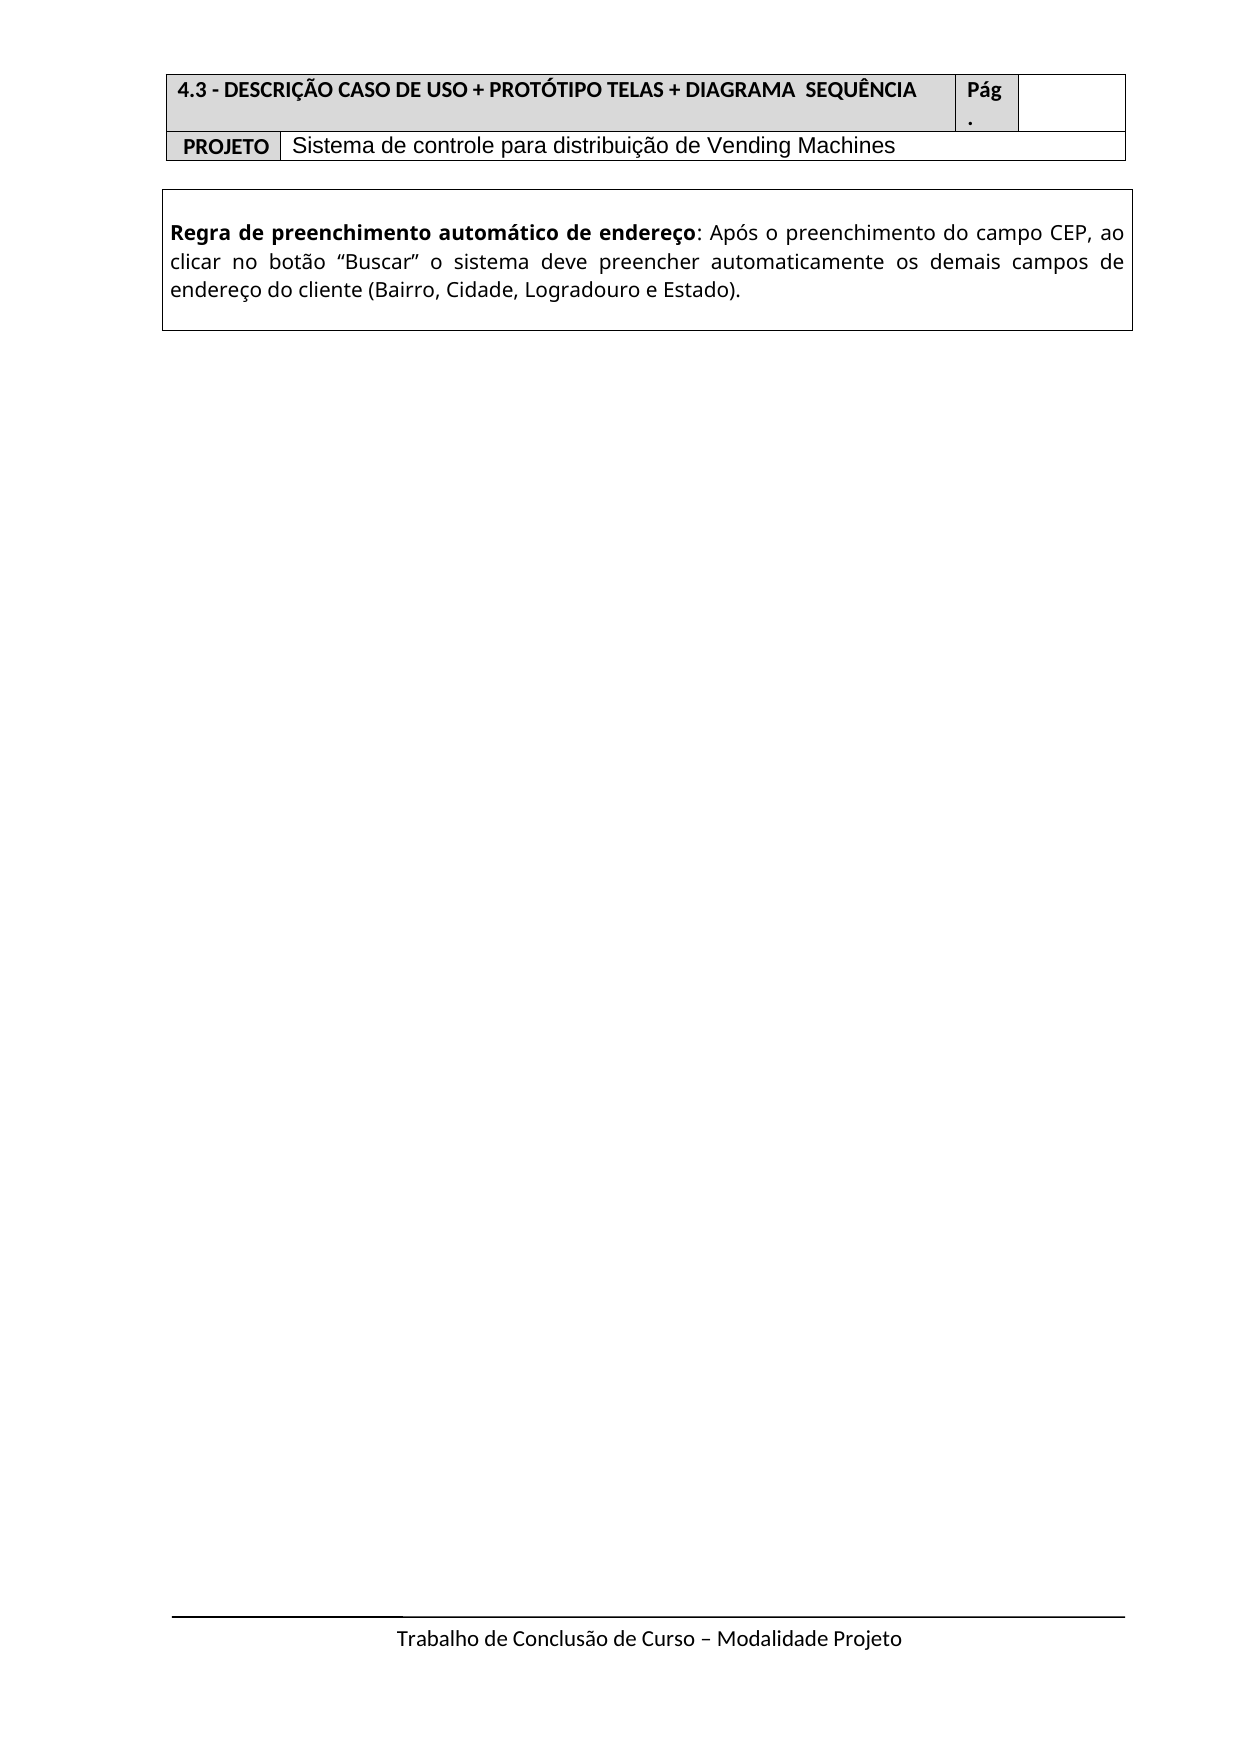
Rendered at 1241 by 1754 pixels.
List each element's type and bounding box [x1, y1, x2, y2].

table_cell [163, 190, 1132, 330]
